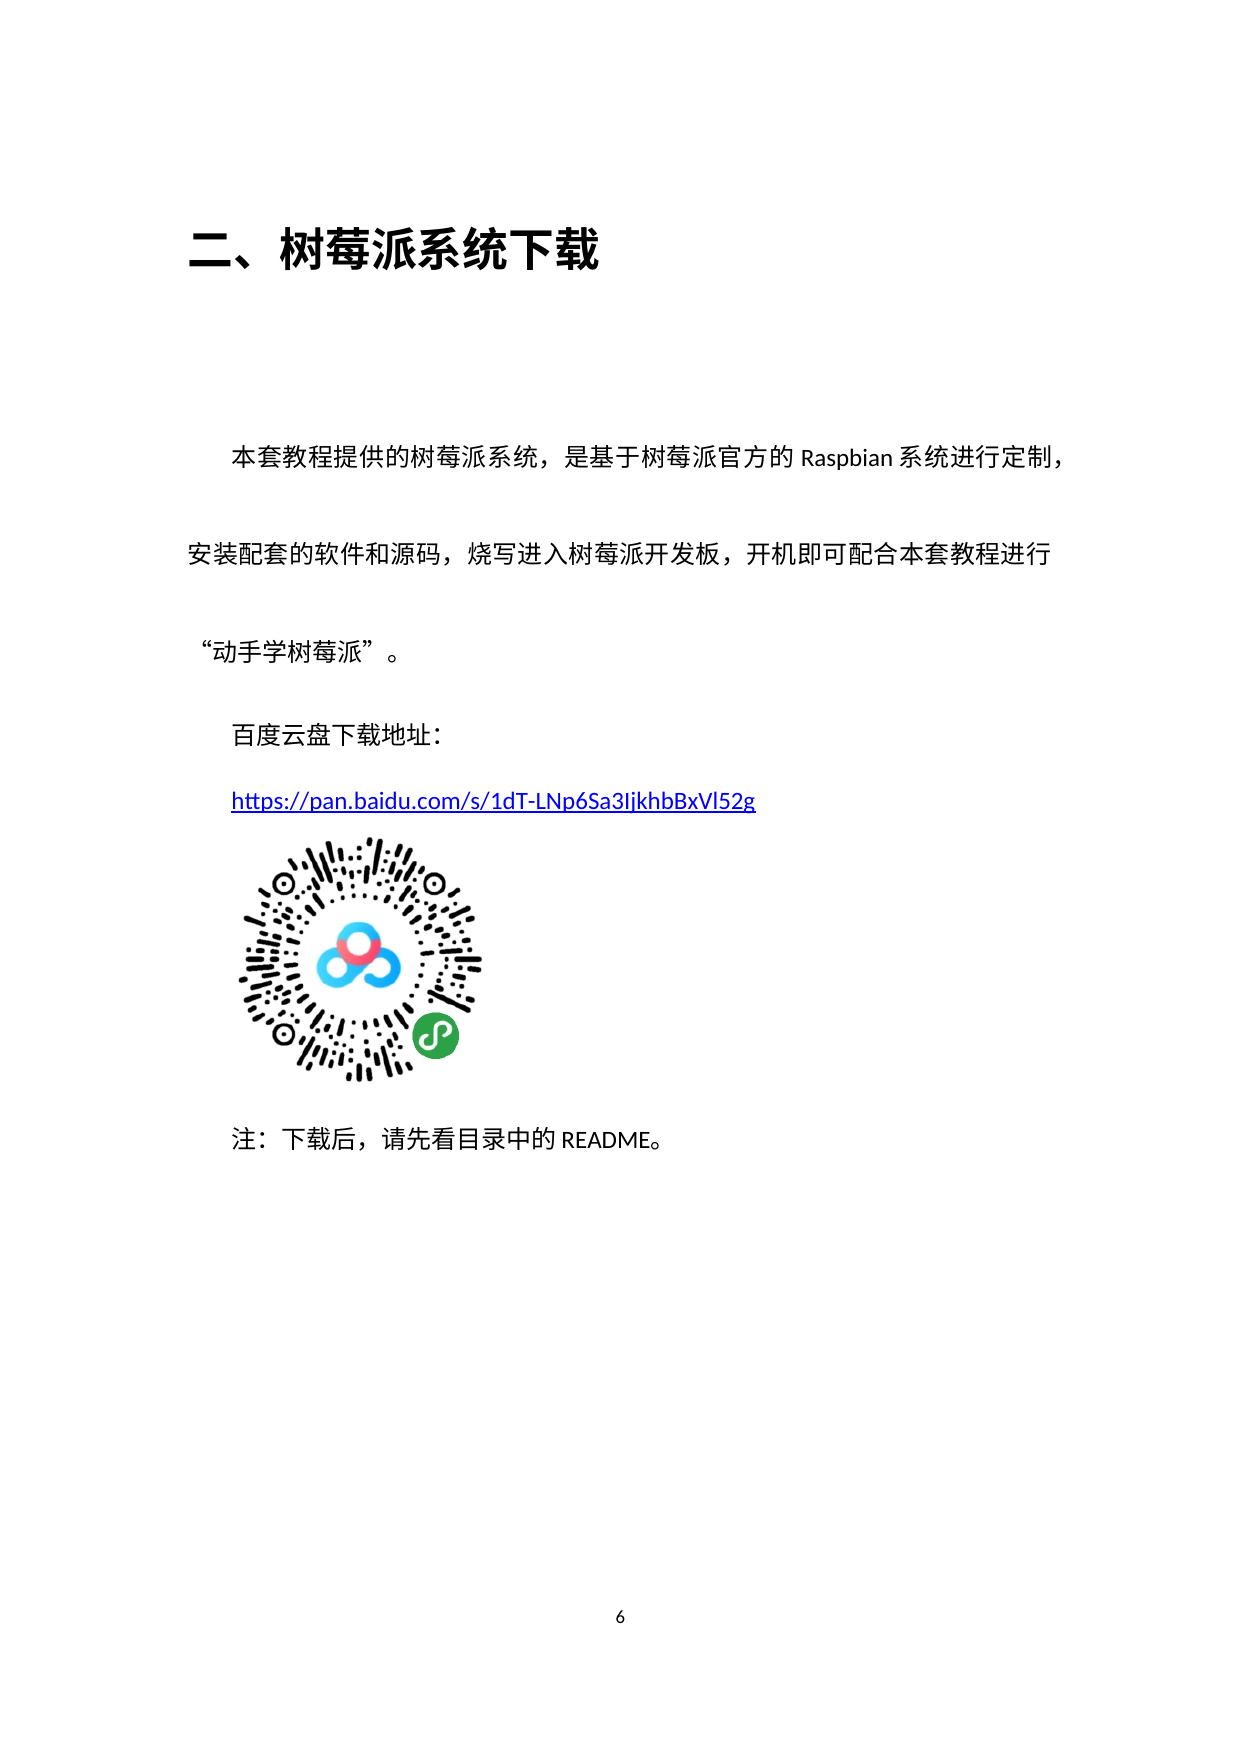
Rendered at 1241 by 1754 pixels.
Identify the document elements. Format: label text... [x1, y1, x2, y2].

text https://pan.baidu.com/s/1dT-LNp6Sa3IjkhbBxVl52g [187, 784, 1053, 817]
subtitle 二、树莓派系统下载 [187, 197, 1053, 295]
text 注：下载后，请先看目录中的README。 [187, 1105, 1053, 1170]
text 百度云盘下载地址： [187, 701, 1053, 766]
picture [231, 831, 485, 1086]
text 本套教程提供的树莓派系统，是基于树莓派官方的Raspbian系统进行定制，安装配套的软件和源码，烧写进入树莓派开发板，开机即可配合本套教程进行“动手学树莓派”。 [187, 423, 1053, 683]
